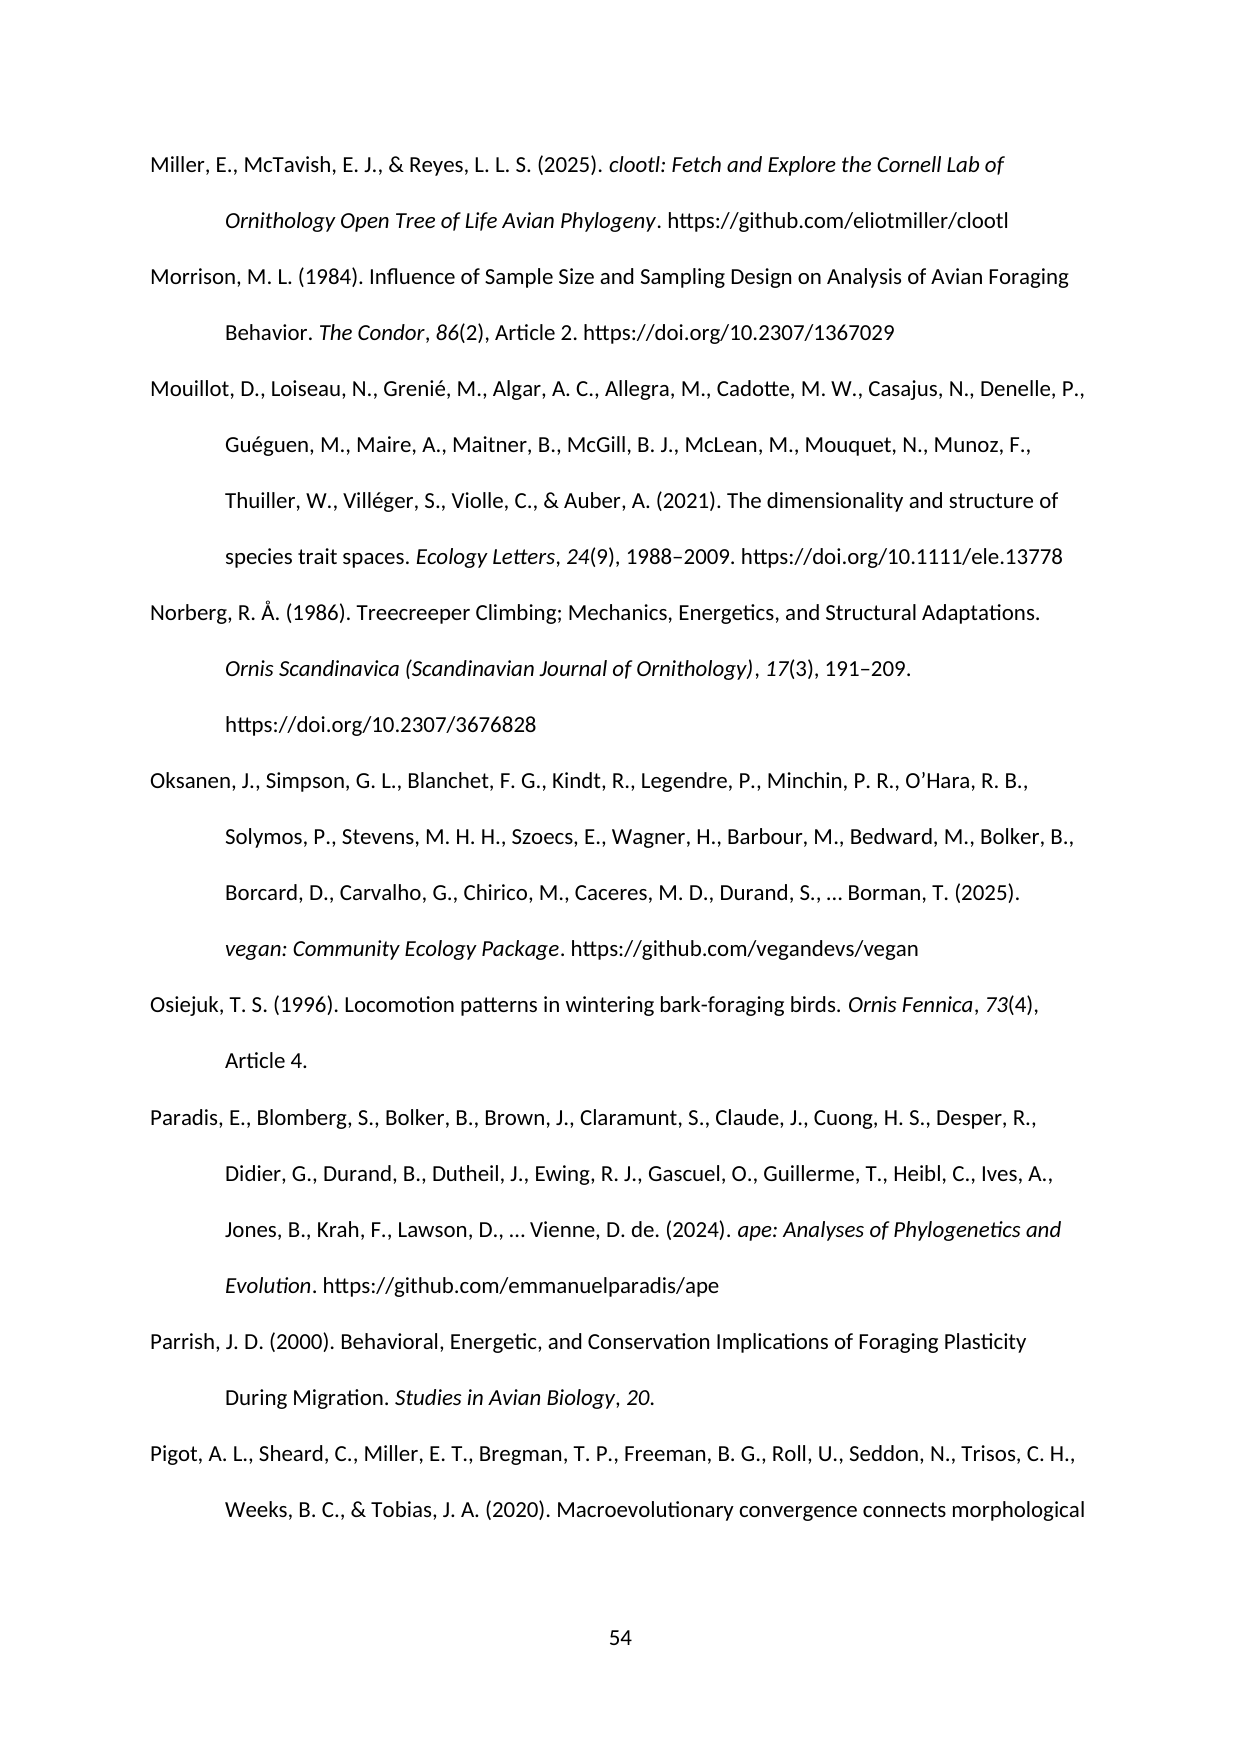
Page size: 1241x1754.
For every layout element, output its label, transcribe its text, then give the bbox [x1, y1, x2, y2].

text Parrish, J. D. (2000). Behavioral, Energetic, and Conservation Implications of Foraging Plasticity During Migration. Studies in Avian Biology, 20. [150, 1327, 1090, 1411]
text Osiejuk, T. S. (1996). Locomotion patterns in wintering bark-foraging birds. Ornis Fennica, 73(4), Article 4. [150, 991, 1090, 1075]
text Morrison, M. L. (1984). Influence of Sample Size and Sampling Design on Analysis of Avian Foraging Behavior. The Condor, 86(2), Article 2. https://doi.org/10.2307/1367029 [150, 262, 1090, 346]
text Norberg, R. Å. (1986). Treecreeper Climbing; Mechanics, Energetics, and Structural Adaptations. Ornis Scandinavica (Scandinavian Journal of Ornithology), 17(3), 191–209. https://doi.org/10.2307/3676828 [150, 598, 1090, 738]
text Miller, E., McTavish, E. J., & Reyes, L. L. S. (2025). clootl: Fetch and Explore the Cornell Lab of Ornithology Open Tree of Life Avian Phylogeny. https://github.com/eliotmiller/clootl [150, 150, 1090, 234]
text Oksanen, J., Simpson, G. L., Blanchet, F. G., Kindt, R., Legendre, P., Minchin, P. R., O’Hara, R. B., Solymos, P., Stevens, M. H. H., Szoecs, E., Wagner, H., Barbour, M., Bedward, M., Bolker, B., Borcard, D., Carvalho, G., Chirico, M., Caceres, M. D., Durand, S., … Borman, T. (2025). vegan: Community Ecology Package. https://github.com/vegandevs/vegan [150, 766, 1090, 963]
text Mouillot, D., Loiseau, N., Grenié, M., Algar, A. C., Allegra, M., Cadotte, M. W., Casajus, N., Denelle, P., Guéguen, M., Maire, A., Maitner, B., McGill, B. J., McLean, M., Mouquet, N., Munoz, F., Thuiller, W., Villéger, S., Violle, C., & Auber, A. (2021). The dimensionality and structure of species trait spaces. Ecology Letters, 24(9), 1988–2009. https://doi.org/10.1111/ele.13778 [150, 374, 1090, 570]
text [150, 1439, 1090, 1523]
text Paradis, E., Blomberg, S., Bolker, B., Brown, J., Claramunt, S., Claude, J., Cuong, H. S., Desper, R., Didier, G., Durand, B., Dutheil, J., Ewing, R. J., Gascuel, O., Guillerme, T., Heibl, C., Ives, A., Jones, B., Krah, F., Lawson, D., … Vienne, D. de. (2024). ape: Analyses of Phylogenetics and Evolution. https://github.com/emmanuelparadis/ape [150, 1103, 1090, 1299]
